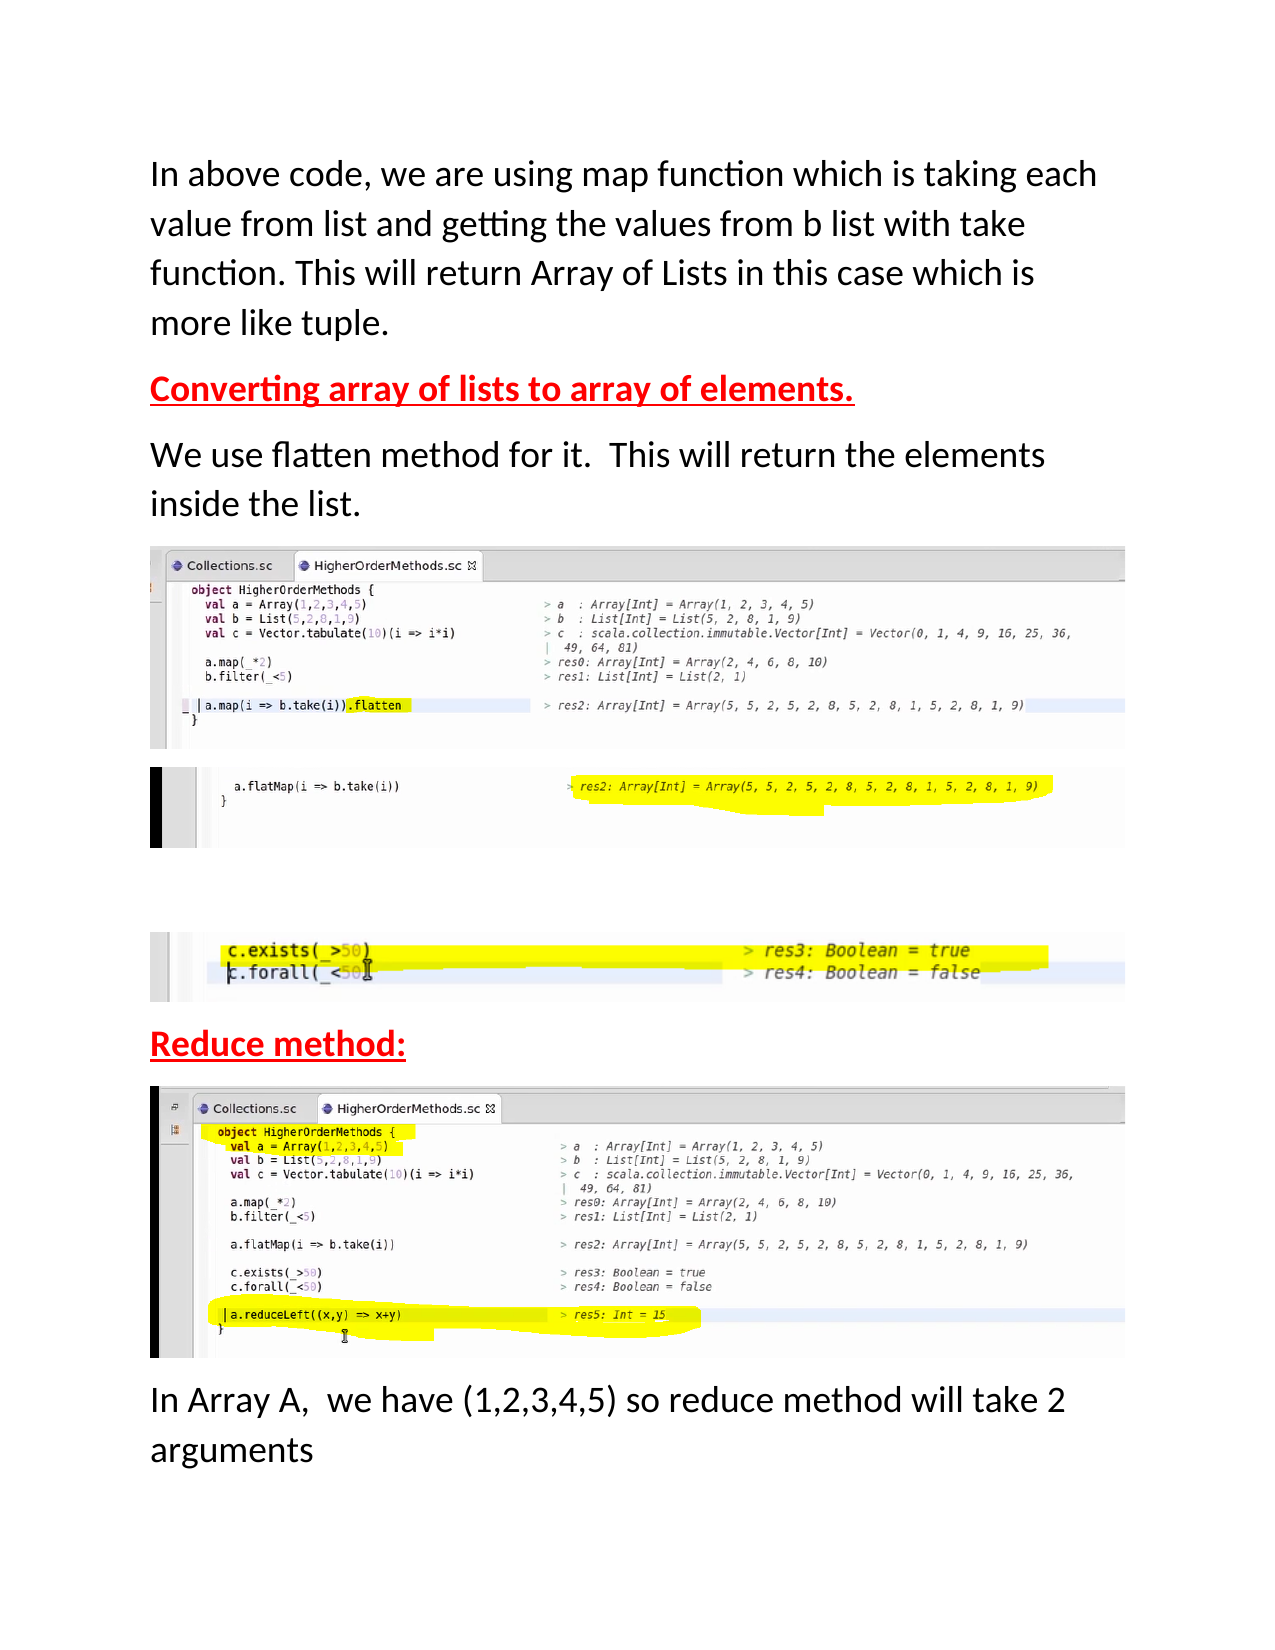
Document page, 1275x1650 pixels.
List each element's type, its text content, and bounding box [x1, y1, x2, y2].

text Converting array of lists to array of elements. [150, 364, 1125, 410]
text In Array A, we have (1,2,3,4,5) so reduce method will take 2 arguments [150, 1376, 1125, 1472]
picture [150, 546, 1125, 749]
picture [150, 932, 1125, 1002]
text We use flatten method for it. This will return the elements inside the list. [150, 431, 1125, 526]
picture [150, 1086, 1125, 1358]
text Reduce method: [150, 1020, 1125, 1066]
text In above code, we are using map function which is taking each value from list and getting the values from b list with take function. This will return Array of Lists in this case which is more like tuple. [150, 150, 1125, 344]
picture [150, 767, 1125, 848]
